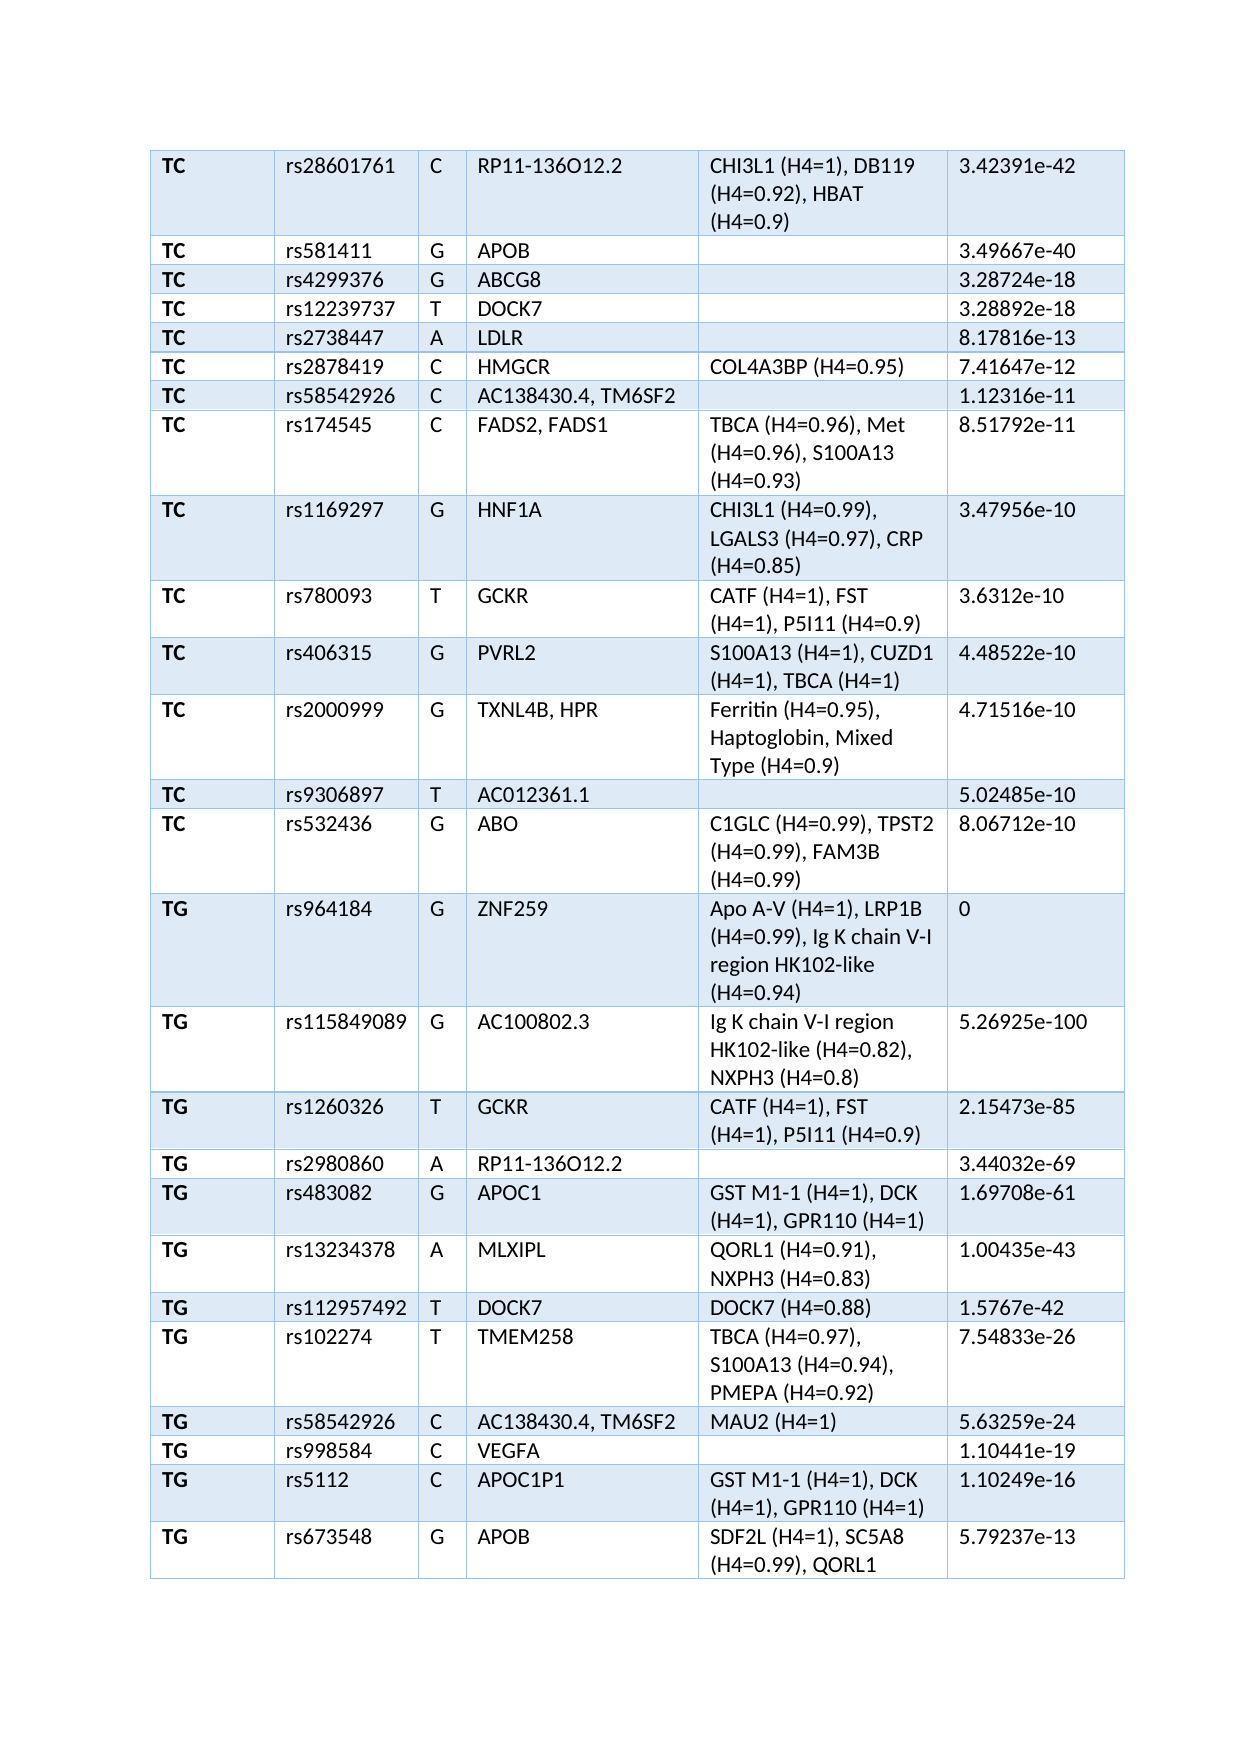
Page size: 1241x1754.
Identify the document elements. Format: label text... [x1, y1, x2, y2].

table_cell rs1169297 [275, 496, 418, 580]
table_cell TC [151, 265, 274, 293]
table_cell TG [151, 1150, 274, 1177]
table_cell TC [151, 323, 274, 351]
table_cell MLXIPL [467, 1236, 698, 1292]
table_cell RP11-136O12.2 [467, 1150, 698, 1177]
table_cell Ig K chain V-I region HK102-like (H4=0.82), NXPH3 (H4=0.8) [699, 1007, 947, 1091]
table_cell 3.49667e-40 [948, 236, 1124, 264]
table_cell TG [151, 1522, 274, 1578]
table_cell TXNL4B, HPR [467, 695, 698, 779]
table_cell rs28601761 [275, 151, 418, 235]
table_cell G [419, 638, 466, 694]
table_cell PVRL2 [467, 638, 698, 694]
table_cell TG [151, 1236, 274, 1292]
table_cell TC [151, 695, 274, 779]
table_cell 8.17816e-13 [948, 323, 1124, 351]
table_cell rs406315 [275, 638, 418, 694]
table_cell [699, 265, 947, 293]
table_cell rs673548 [275, 1522, 418, 1578]
table_cell rs58542926 [275, 381, 418, 409]
table_cell rs483082 [275, 1179, 418, 1234]
table_cell T [419, 581, 466, 637]
table_cell 7.54833e-26 [948, 1322, 1124, 1406]
table_cell T [419, 1293, 466, 1321]
table_cell S100A13 (H4=1), CUZD1 (H4=1), TBCA (H4=1) [699, 638, 947, 694]
table_cell GST M1-1 (H4=1), DCK (H4=1), GPR110 (H4=1) [699, 1465, 947, 1521]
table_cell rs102274 [275, 1322, 418, 1406]
table_cell TC [151, 581, 274, 637]
table_cell rs532436 [275, 809, 418, 893]
table_cell rs112957492 [275, 1293, 418, 1321]
table_cell QORL1 (H4=0.91), NXPH3 (H4=0.83) [699, 1236, 947, 1292]
table_cell AC100802.3 [467, 1007, 698, 1091]
table_cell rs58542926 [275, 1407, 418, 1435]
table_cell [699, 323, 947, 351]
table_cell [699, 1436, 947, 1464]
table_cell rs780093 [275, 581, 418, 637]
table_cell G [419, 1007, 466, 1091]
table_cell TC [151, 381, 274, 409]
table_cell APOB [467, 1522, 698, 1578]
table_cell TC [151, 496, 274, 580]
table_cell 5.02485e-10 [948, 780, 1124, 808]
table_cell GST M1-1 (H4=1), DCK (H4=1), GPR110 (H4=1) [699, 1179, 947, 1234]
table_cell 0 [948, 894, 1124, 1006]
table_cell C [419, 353, 466, 380]
table_cell TG [151, 1436, 274, 1464]
table_cell 8.51792e-11 [948, 411, 1124, 494]
table_cell CATF (H4=1), FST (H4=1), P5I11 (H4=0.9) [699, 581, 947, 637]
table_cell C1GLC (H4=0.99), TPST2 (H4=0.99), FAM3B (H4=0.99) [699, 809, 947, 893]
table_cell 1.5767e-42 [948, 1293, 1124, 1321]
table_cell 1.00435e-43 [948, 1236, 1124, 1292]
table_cell T [419, 1322, 466, 1406]
table_cell 4.48522e-10 [948, 638, 1124, 694]
table_cell [699, 236, 947, 264]
table_cell VEGFA [467, 1436, 698, 1464]
table_cell rs2000999 [275, 695, 418, 779]
table_cell 3.28724e-18 [948, 265, 1124, 293]
table_cell ABO [467, 809, 698, 893]
table_cell rs12239737 [275, 294, 418, 322]
table_cell TG [151, 1007, 274, 1091]
table_cell rs2980860 [275, 1150, 418, 1177]
table_cell rs5112 [275, 1465, 418, 1521]
table_cell C [419, 411, 466, 494]
table_cell TG [151, 1322, 274, 1406]
table_cell 5.79237e-13 [948, 1522, 1124, 1578]
table_cell 8.06712e-10 [948, 809, 1124, 893]
table_cell CHI3L1 (H4=0.99), LGALS3 (H4=0.97), CRP (H4=0.85) [699, 496, 947, 580]
table_cell CATF (H4=1), FST (H4=1), P5I11 (H4=0.9) [699, 1093, 947, 1148]
table_cell rs2738447 [275, 323, 418, 351]
table_cell MAU2 (H4=1) [699, 1407, 947, 1435]
table_cell G [419, 265, 466, 293]
table_cell 5.63259e-24 [948, 1407, 1124, 1435]
table_cell 3.28892e-18 [948, 294, 1124, 322]
table_cell TC [151, 353, 274, 380]
table_cell TC [151, 294, 274, 322]
table_cell A [419, 1150, 466, 1177]
table_cell 4.71516e-10 [948, 695, 1124, 779]
table_cell APOC1 [467, 1179, 698, 1234]
table_cell DOCK7 [467, 294, 698, 322]
table_cell T [419, 1093, 466, 1148]
table_cell C [419, 1407, 466, 1435]
table_cell G [419, 1522, 466, 1578]
table_cell AC012361.1 [467, 780, 698, 808]
table_cell Apo A-V (H4=1), LRP1B (H4=0.99), Ig K chain V-I region HK102-like (H4=0.94) [699, 894, 947, 1006]
table_cell TG [151, 1093, 274, 1148]
table_cell A [419, 1236, 466, 1292]
table_cell HMGCR [467, 353, 698, 380]
table_cell TG [151, 894, 274, 1006]
table_cell 1.10249e-16 [948, 1465, 1124, 1521]
table_cell Ferritin (H4=0.95), Haptoglobin, Mixed Type (H4=0.9) [699, 695, 947, 779]
table_cell rs2878419 [275, 353, 418, 380]
table_cell C [419, 1436, 466, 1464]
table_cell 3.44032e-69 [948, 1150, 1124, 1177]
table_cell 3.42391e-42 [948, 151, 1124, 235]
table_cell TC [151, 809, 274, 893]
table_cell HNF1A [467, 496, 698, 580]
table_cell TG [151, 1293, 274, 1321]
table_cell A [419, 323, 466, 351]
table_cell rs581411 [275, 236, 418, 264]
table_cell TBCA (H4=0.96), Met (H4=0.96), S100A13 (H4=0.93) [699, 411, 947, 494]
table_cell TG [151, 1465, 274, 1521]
table_cell TC [151, 780, 274, 808]
table_cell TG [151, 1179, 274, 1234]
table_cell G [419, 496, 466, 580]
table_cell [699, 381, 947, 409]
table_cell C [419, 381, 466, 409]
table_cell C [419, 1465, 466, 1521]
table_cell TBCA (H4=0.97), S100A13 (H4=0.94), PMEPA (H4=0.92) [699, 1322, 947, 1406]
table_cell COL4A3BP (H4=0.95) [699, 353, 947, 380]
table_cell 3.47956e-10 [948, 496, 1124, 580]
table_cell TC [151, 151, 274, 235]
table_cell rs13234378 [275, 1236, 418, 1292]
table_cell DOCK7 (H4=0.88) [699, 1293, 947, 1321]
table_cell rs1260326 [275, 1093, 418, 1148]
table_cell 1.69708e-61 [948, 1179, 1124, 1234]
table_cell G [419, 809, 466, 893]
table_cell CHI3L1 (H4=1), DB119 (H4=0.92), HBAT (H4=0.9) [699, 151, 947, 235]
table_cell G [419, 695, 466, 779]
table_cell G [419, 894, 466, 1006]
table_cell TG [151, 1407, 274, 1435]
table_cell APOB [467, 236, 698, 264]
table_cell TC [151, 411, 274, 494]
table_cell C [419, 151, 466, 235]
table_cell rs964184 [275, 894, 418, 1006]
table_cell AC138430.4, TM6SF2 [467, 1407, 698, 1435]
table_cell LDLR [467, 323, 698, 351]
table_cell 2.15473e-85 [948, 1093, 1124, 1148]
table_cell G [419, 1179, 466, 1234]
table_cell ZNF259 [467, 894, 698, 1006]
table_cell 1.12316e-11 [948, 381, 1124, 409]
table_cell GCKR [467, 1093, 698, 1148]
table_cell T [419, 294, 466, 322]
table_cell rs4299376 [275, 265, 418, 293]
table_cell rs9306897 [275, 780, 418, 808]
table_cell rs115849089 [275, 1007, 418, 1091]
table_cell rs998584 [275, 1436, 418, 1464]
table_cell DOCK7 [467, 1293, 698, 1321]
table_cell GCKR [467, 581, 698, 637]
table_cell TC [151, 638, 274, 694]
table_cell [699, 294, 947, 322]
table_cell rs174545 [275, 411, 418, 494]
table_cell AC138430.4, TM6SF2 [467, 381, 698, 409]
table_cell [699, 780, 947, 808]
table_cell [699, 1150, 947, 1177]
table_cell FADS2, FADS1 [467, 411, 698, 494]
table_cell RP11-136O12.2 [467, 151, 698, 235]
table_cell 5.26925e-100 [948, 1007, 1124, 1091]
table_cell T [419, 780, 466, 808]
table_cell TC [151, 236, 274, 264]
table_cell ABCG8 [467, 265, 698, 293]
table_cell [699, 1522, 947, 1578]
table_cell 1.10441e-19 [948, 1436, 1124, 1464]
table_cell APOC1P1 [467, 1465, 698, 1521]
table_cell TMEM258 [467, 1322, 698, 1406]
table_cell G [419, 236, 466, 264]
table_cell 3.6312e-10 [948, 581, 1124, 637]
table_cell 7.41647e-12 [948, 353, 1124, 380]
